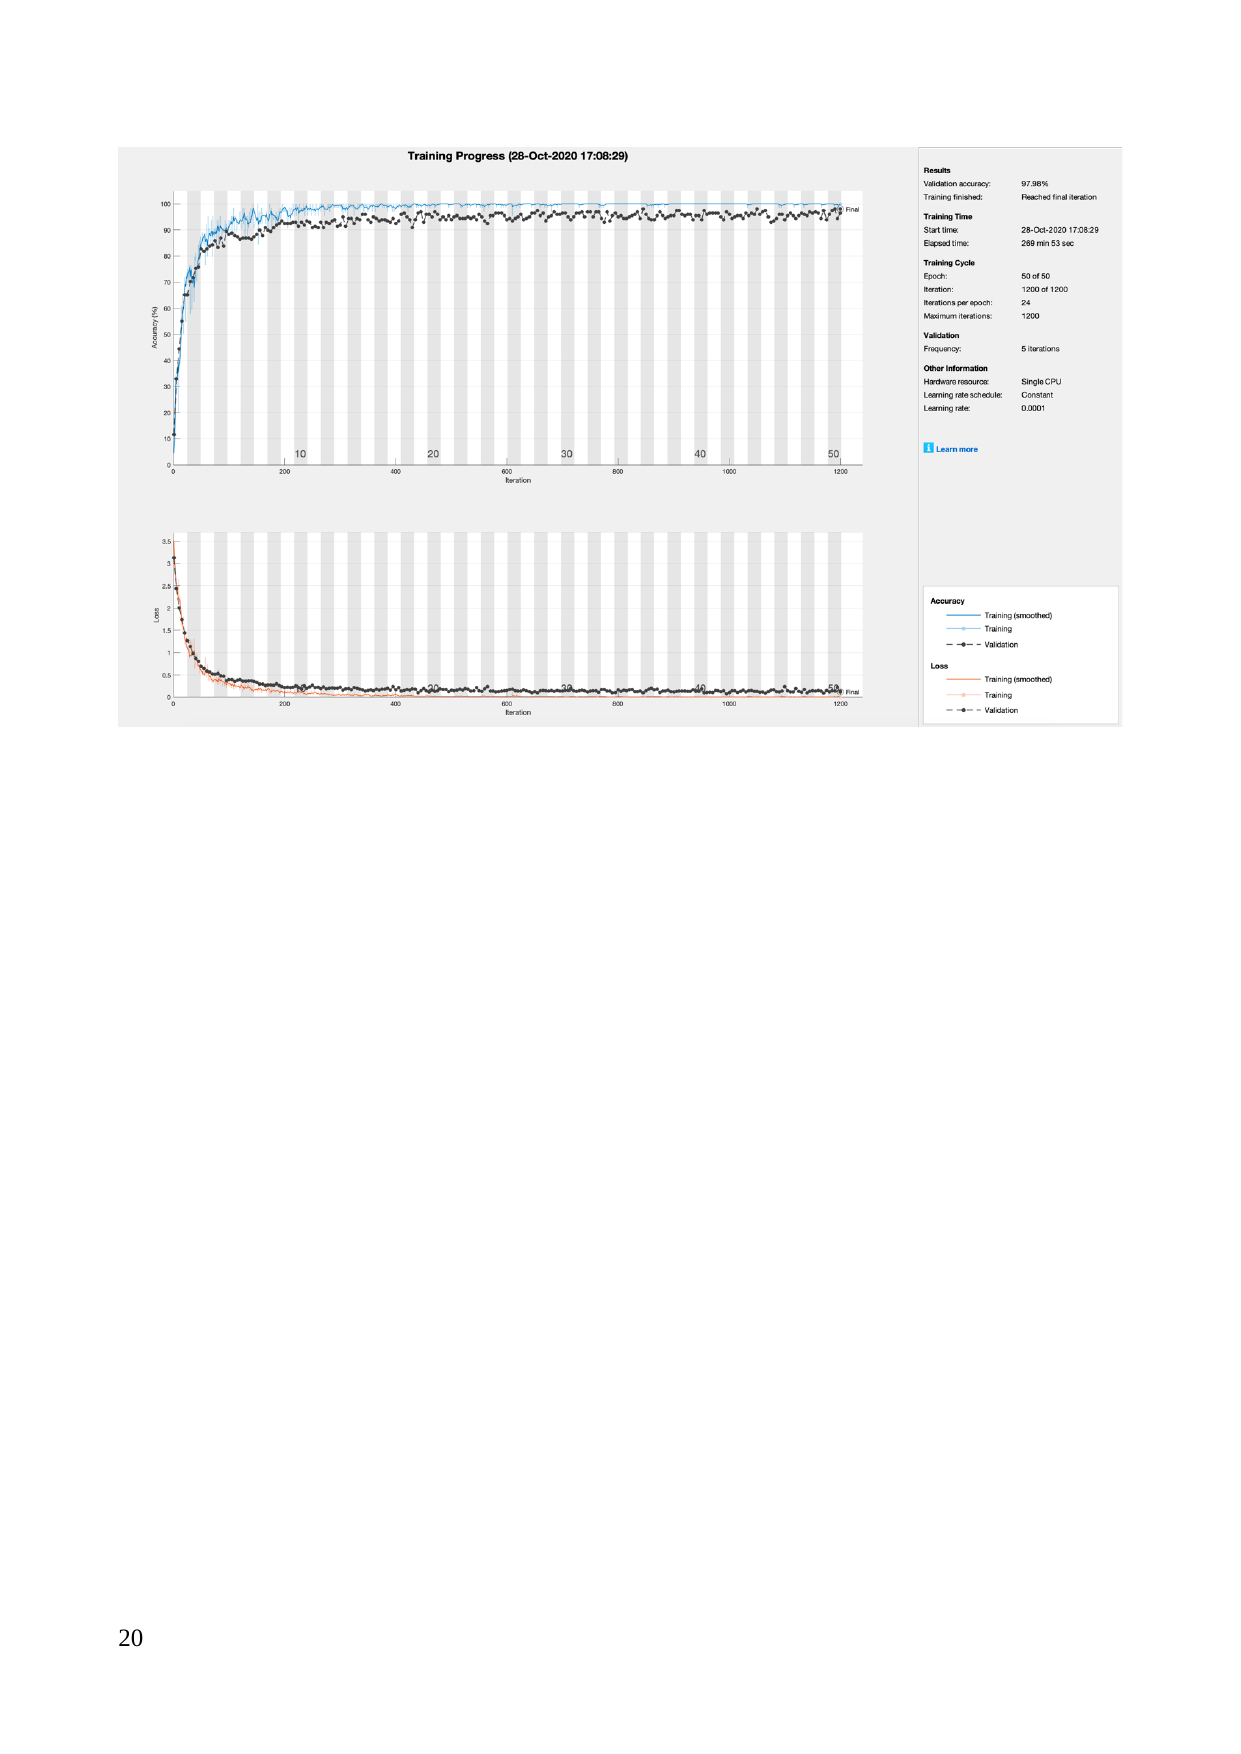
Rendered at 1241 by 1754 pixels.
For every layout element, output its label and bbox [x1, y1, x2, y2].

picture [118, 147, 1123, 727]
